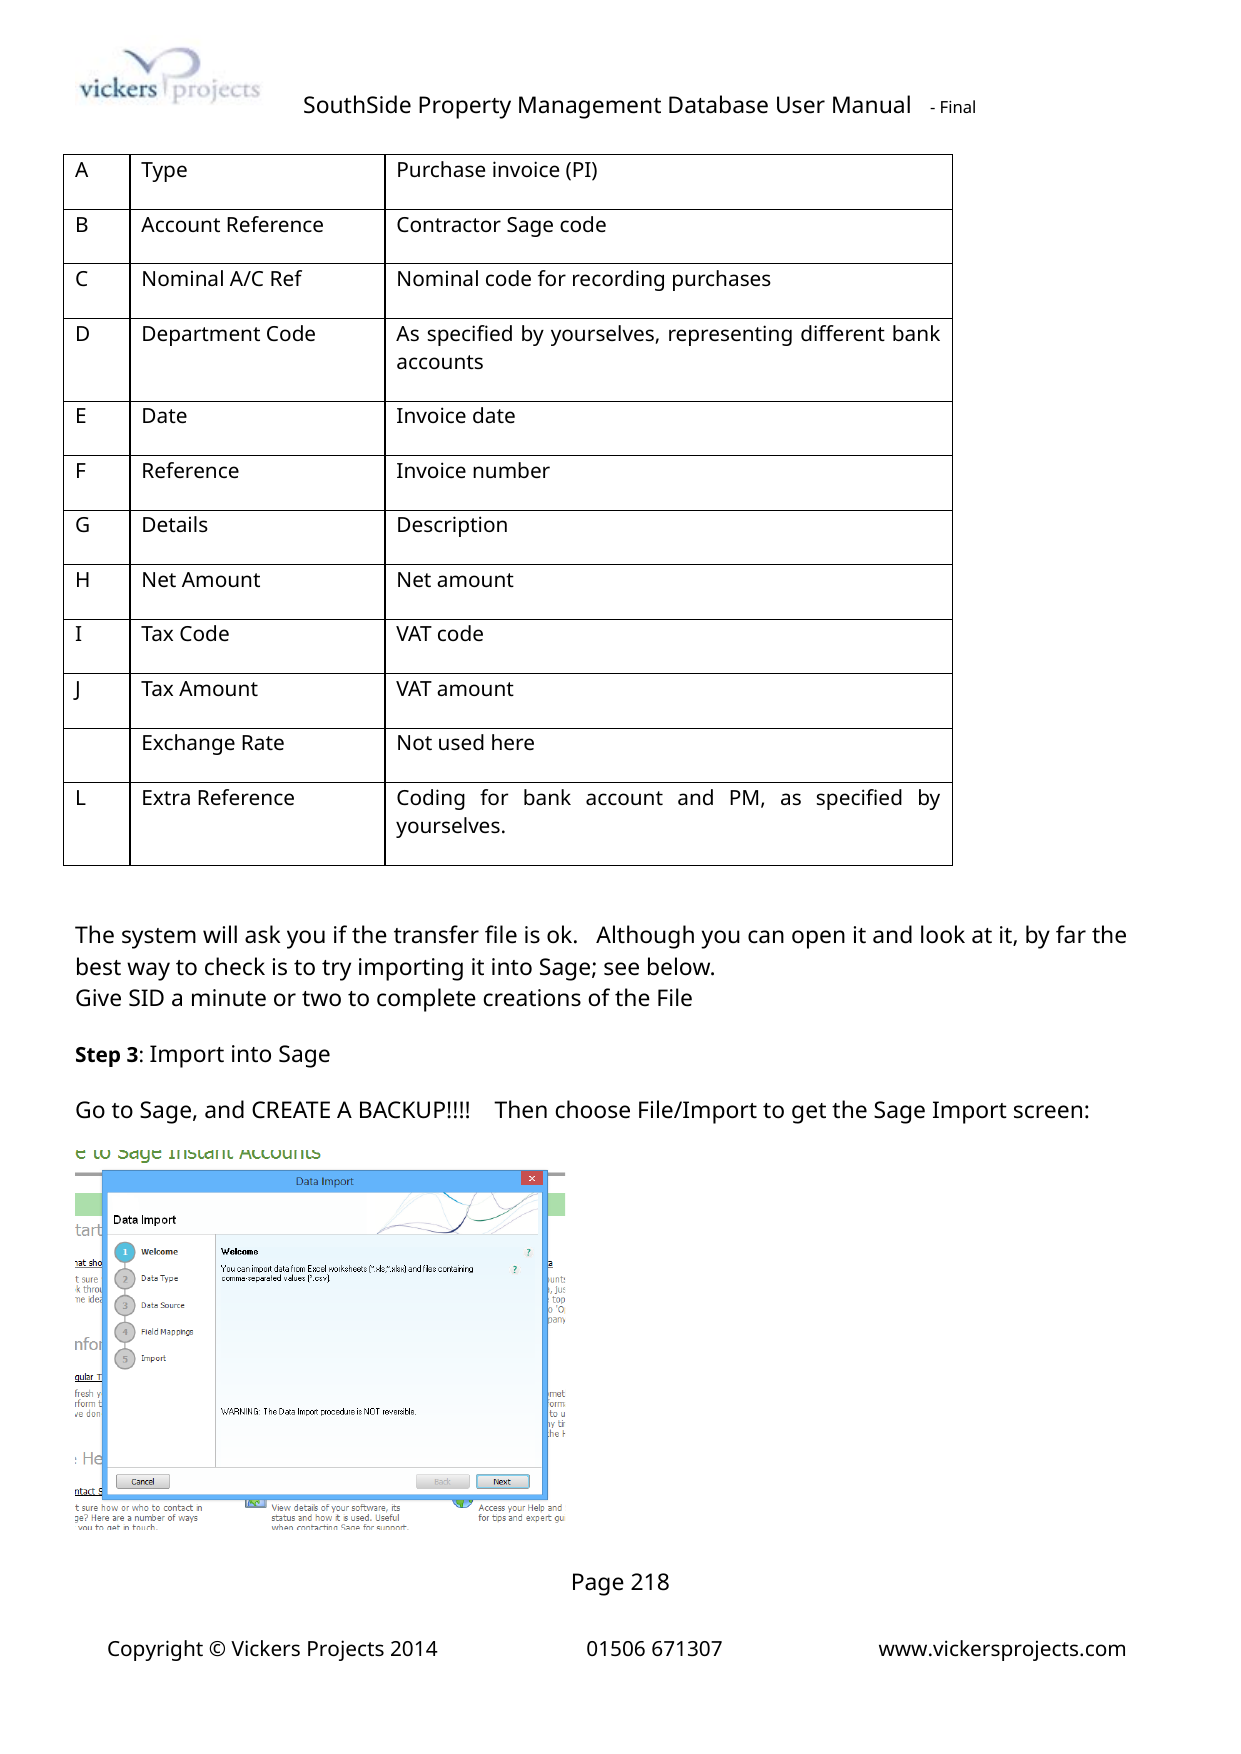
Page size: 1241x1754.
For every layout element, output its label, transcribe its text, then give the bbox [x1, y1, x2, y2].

table_cell Tax Code [131, 620, 384, 673]
table_cell H [64, 565, 129, 618]
table_header Purchase invoice (PI) [386, 155, 952, 209]
table_cell J [64, 674, 129, 727]
table_cell Tax Amount [131, 674, 384, 727]
table_cell Nominal A/C Ref [131, 264, 384, 318]
text The system will ask you if the transfer file is ok. Although you can open it and look at it, by far the best way to check is to try importing it into Sage; see below. Give SID a minute or two to complete creations of the File [75, 919, 1165, 1013]
table_cell F [64, 456, 129, 509]
table_header A [64, 155, 129, 209]
table_cell Coding for bank account and PM, as specified by yourselves. [386, 783, 952, 865]
table_cell G [64, 511, 129, 564]
table_cell D [64, 319, 129, 401]
table_cell Net Amount [131, 565, 384, 618]
table_cell C [64, 264, 129, 318]
table_cell Account Reference [131, 210, 384, 263]
table_cell Contractor Sage code [386, 210, 952, 263]
picture [75, 35, 268, 114]
table_cell VAT code [386, 620, 952, 673]
table_header Type [131, 155, 384, 209]
table_cell Details [131, 511, 384, 564]
table_cell Extra Reference [131, 783, 384, 865]
text Step 3: Import into Sage [75, 1038, 1165, 1069]
table_cell Not used here [386, 729, 952, 782]
table_cell Date [131, 402, 384, 455]
table_cell Description [386, 511, 952, 564]
table_cell B [64, 210, 129, 263]
text Go to Sage, and CREATE A BACKUP!!!! Then choose File/Import to get the Sage Import screen: [75, 1094, 1165, 1126]
table_cell Exchange Rate [131, 729, 384, 782]
table_cell I [64, 620, 129, 673]
table_cell L [64, 783, 129, 865]
table_cell Invoice date [386, 402, 952, 455]
table_cell Nominal code for recording purchases [386, 264, 952, 318]
table_cell Reference [131, 456, 384, 509]
table_cell Net amount [386, 565, 952, 618]
table_cell VAT amount [386, 674, 952, 727]
table_cell E [64, 402, 129, 455]
table_cell As specified by yourselves, representing different bank accounts [386, 319, 952, 401]
table_cell Invoice number [386, 456, 952, 509]
table_cell Department Code [131, 319, 384, 401]
table_cell [64, 729, 129, 782]
